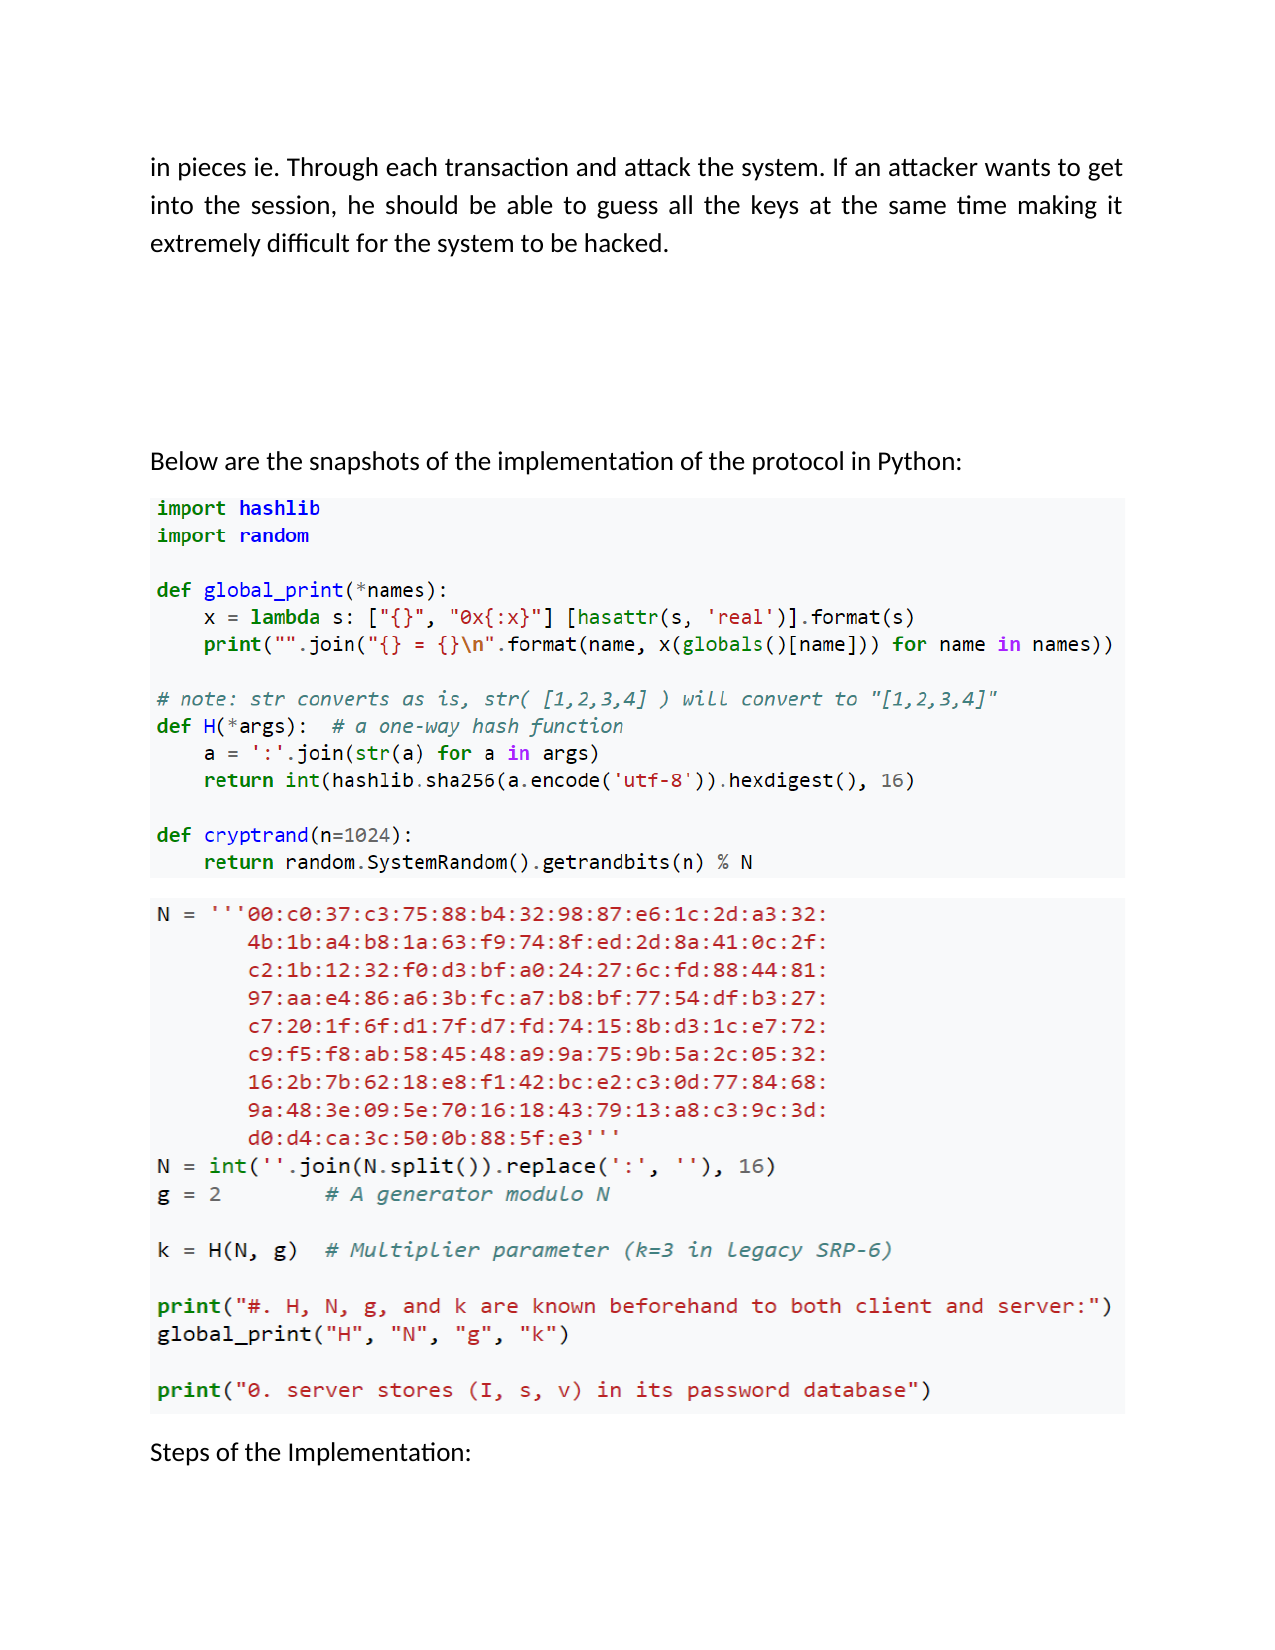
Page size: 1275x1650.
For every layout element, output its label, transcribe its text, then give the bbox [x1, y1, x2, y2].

picture [150, 498, 1125, 878]
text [150, 150, 1125, 259]
picture [150, 898, 1125, 1414]
text Below are the snapshots of the implementation of the protocol in Python: [150, 444, 1125, 477]
text Steps of the Implementation: [150, 1435, 1125, 1468]
